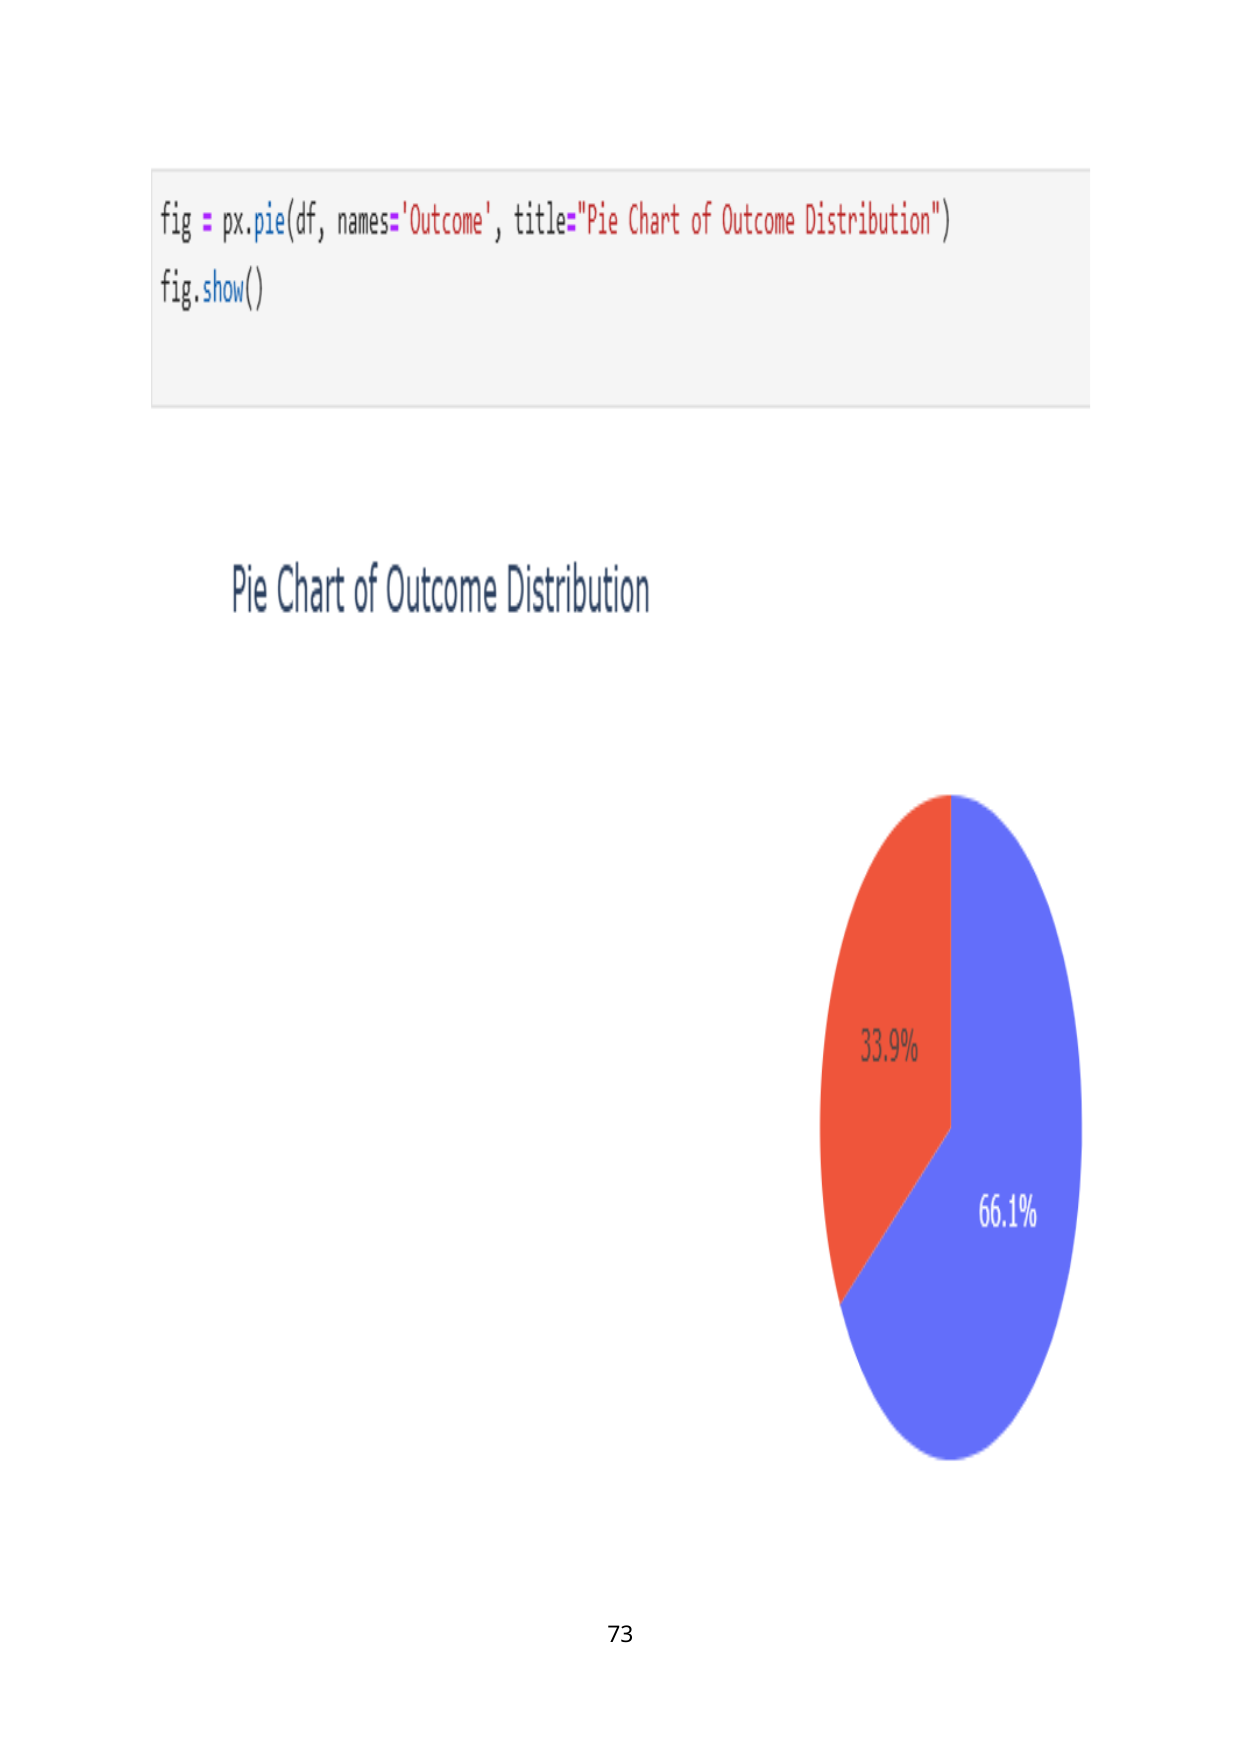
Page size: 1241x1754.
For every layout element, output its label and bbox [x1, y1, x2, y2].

picture [150, 150, 1091, 1532]
